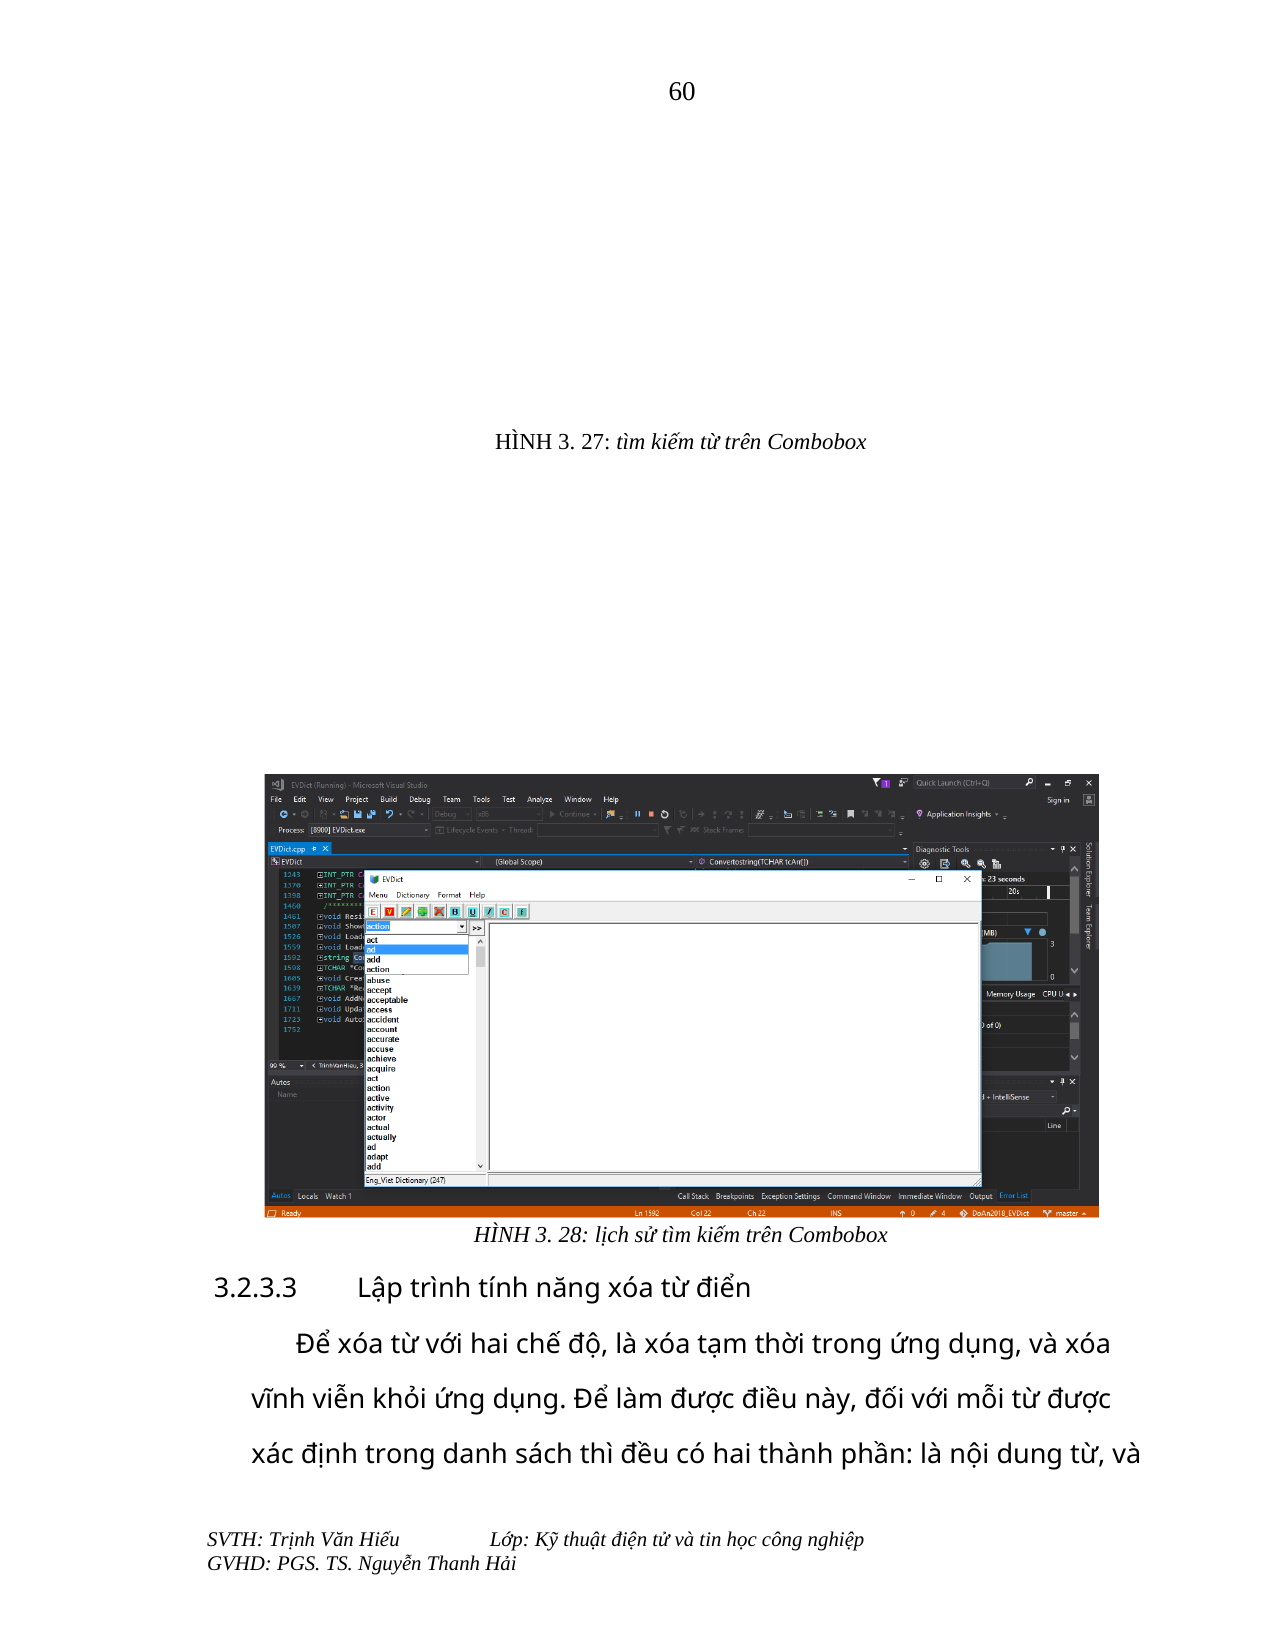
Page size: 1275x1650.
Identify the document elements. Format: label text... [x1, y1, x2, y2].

picture [264, 774, 1099, 1218]
text HÌNH 3. 28: lịch sử tìm kiếm trên Combobox [207, 1222, 1157, 1248]
list Lập trình tính năng xóa từ điển [214, 1269, 1157, 1306]
text HÌNH 3. 27: tìm kiếm từ trên Combobox [207, 428, 1157, 454]
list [251, 1324, 1157, 1472]
